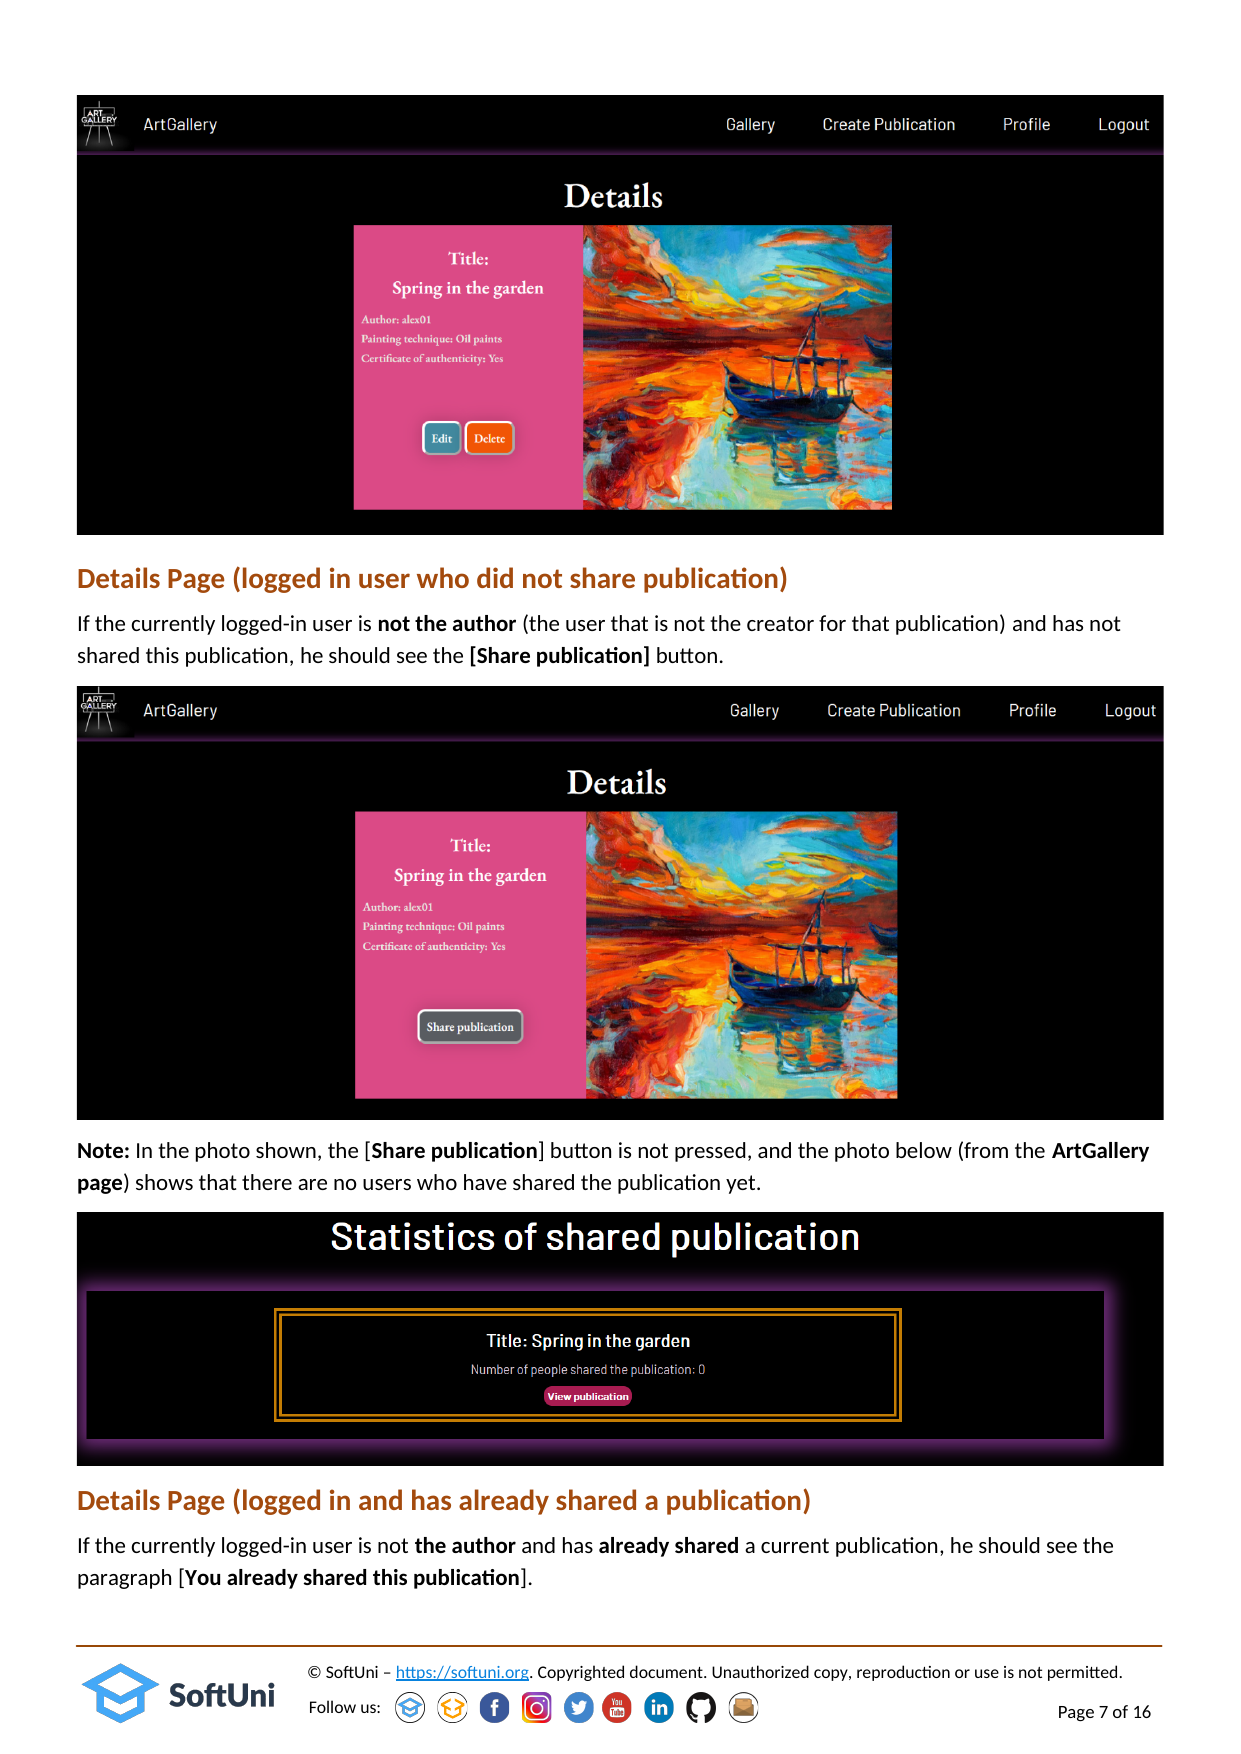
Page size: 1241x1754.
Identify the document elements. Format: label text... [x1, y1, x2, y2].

picture [437, 1692, 468, 1723]
picture [658, 1705, 667, 1714]
picture [602, 1692, 632, 1723]
picture [665, 1692, 674, 1701]
picture [75, 1658, 281, 1729]
picture [644, 1692, 653, 1701]
picture [665, 1714, 674, 1723]
picture [479, 1692, 510, 1723]
picture [395, 1692, 425, 1723]
picture [76, 95, 1164, 535]
picture [76, 686, 1164, 1120]
picture [564, 1692, 594, 1723]
picture [644, 1714, 653, 1723]
subtitle Details Page (logged in user who did not share publication) [77, 560, 1163, 596]
picture [76, 1212, 1164, 1466]
text Note: In the photo shown, the [Share publication] button is not pressed, and the photo below (from the ArtGallery page) shows that there are no users who have shared the publication yet. [77, 1136, 1163, 1196]
picture [686, 1692, 716, 1723]
text If the currently logged-in user is not the author and has already shared a current publication, he should see the paragraph [You already shared this publication]. [77, 1531, 1163, 1591]
subtitle Details Page (logged in and has already shared a publication) [77, 1482, 1163, 1517]
picture [522, 1692, 552, 1723]
picture [728, 1692, 759, 1723]
text If the currently logged-in user is not the author (the user that is not the creator for that publication) and has not shared this publication, he should see the [Share publication] button. [77, 609, 1163, 669]
